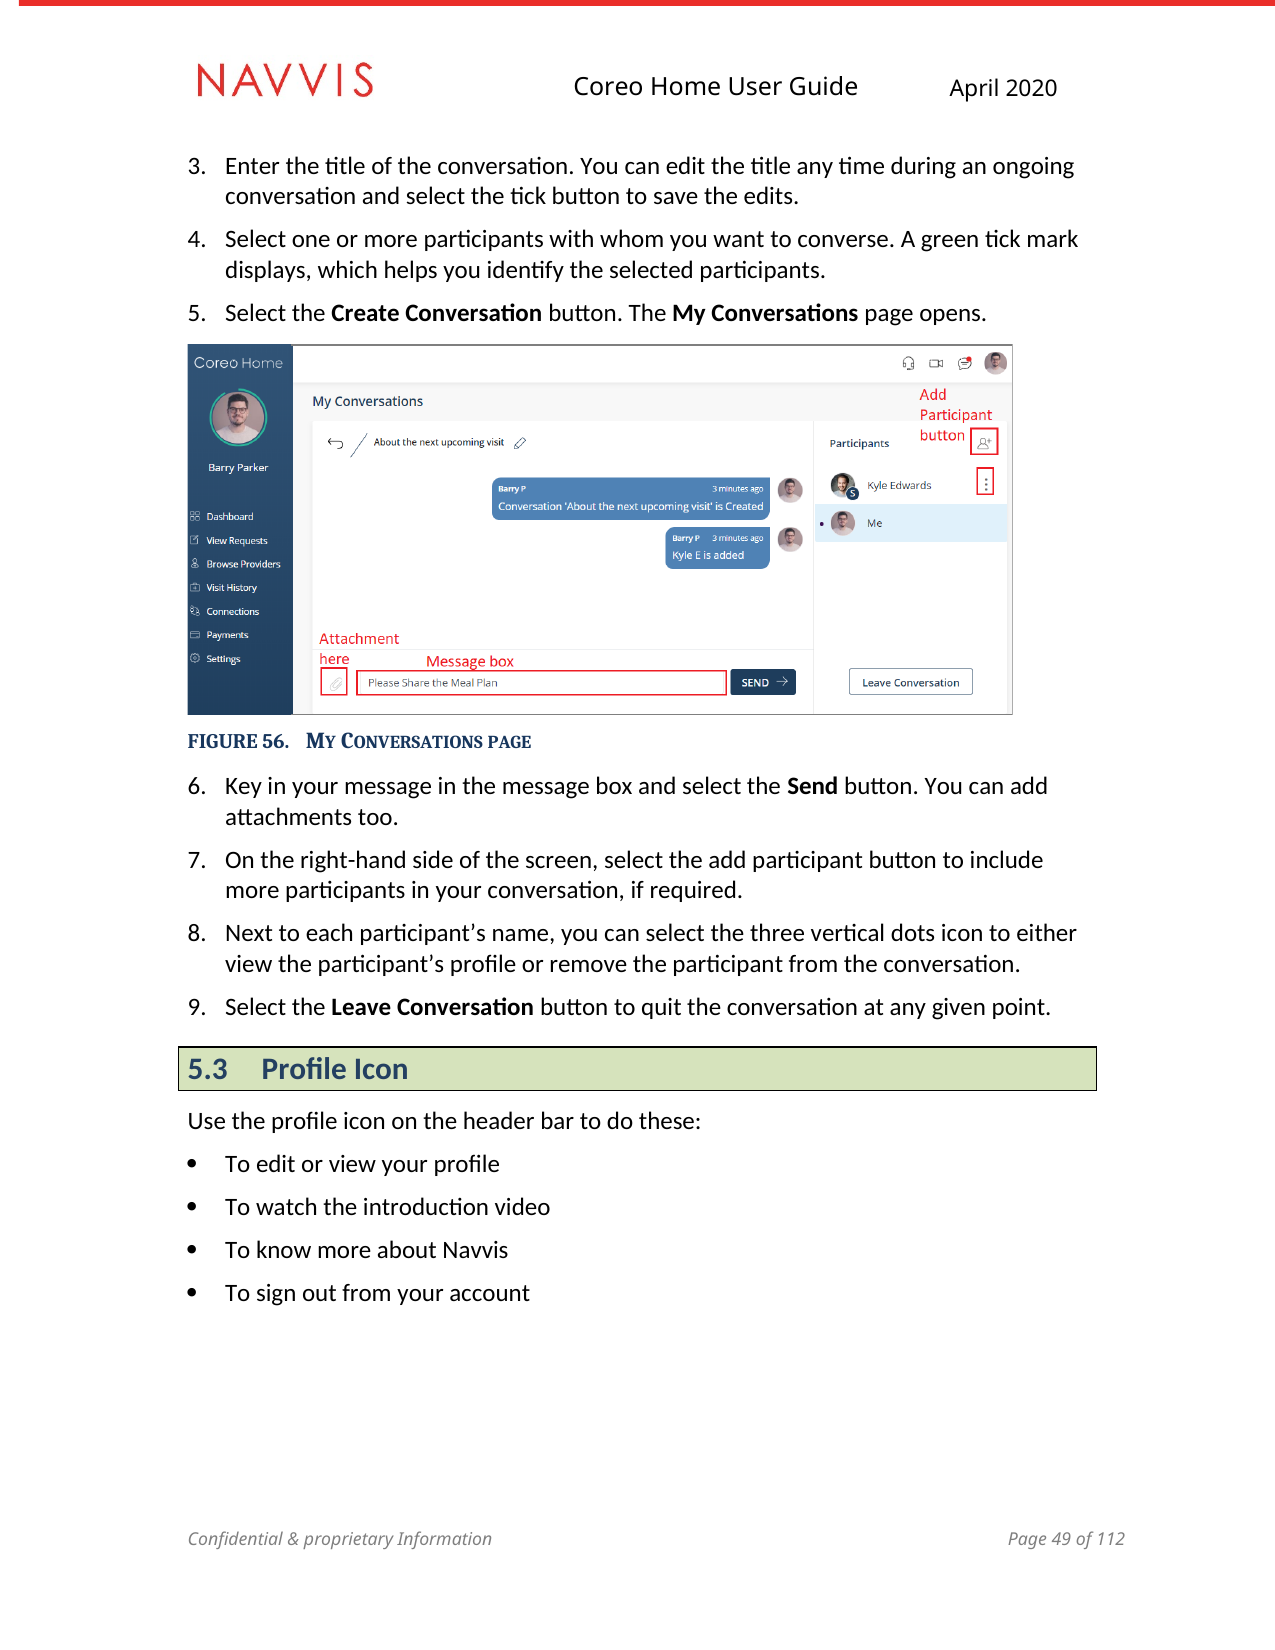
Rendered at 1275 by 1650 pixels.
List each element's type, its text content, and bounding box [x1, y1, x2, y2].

text My Conversations page [187, 727, 1087, 754]
list Use the profile icon on the header bar to do these: [187, 1105, 1087, 1136]
list Key in your message in the message box and select the Send button. You can add attachments too. [187, 770, 1087, 831]
list To know more about Navvis [187, 1234, 1087, 1265]
list Select the Create Conversation button. The My Conversations page opens. [187, 297, 1087, 328]
list To sign out from your account [187, 1277, 1087, 1308]
list To edit or view your profile [187, 1148, 1087, 1179]
picture [187, 344, 1013, 715]
list Enter the title of the conversation. You can edit the title any time during an ongoing conversation and select the tick button to save the edits. [187, 150, 1087, 211]
picture [187, 55, 383, 104]
list On the right-hand side of the screen, select the add participant button to include more participants in your conversation, if required. [187, 844, 1087, 905]
list Select the Leave Conversation button to quit the conversation at any given point. [187, 991, 1087, 1021]
subtitle Profile Icon [179, 1048, 1096, 1090]
list Select one or more participants with whom you want to converse. A green tick mark displays, which helps you identify the selected participants. [187, 223, 1087, 284]
list Next to each participant’s name, you can select the three vertical dots icon to either view the participant’s profile or remove the participant from the conversation. [187, 917, 1087, 978]
list To watch the introduction video [187, 1191, 1087, 1222]
